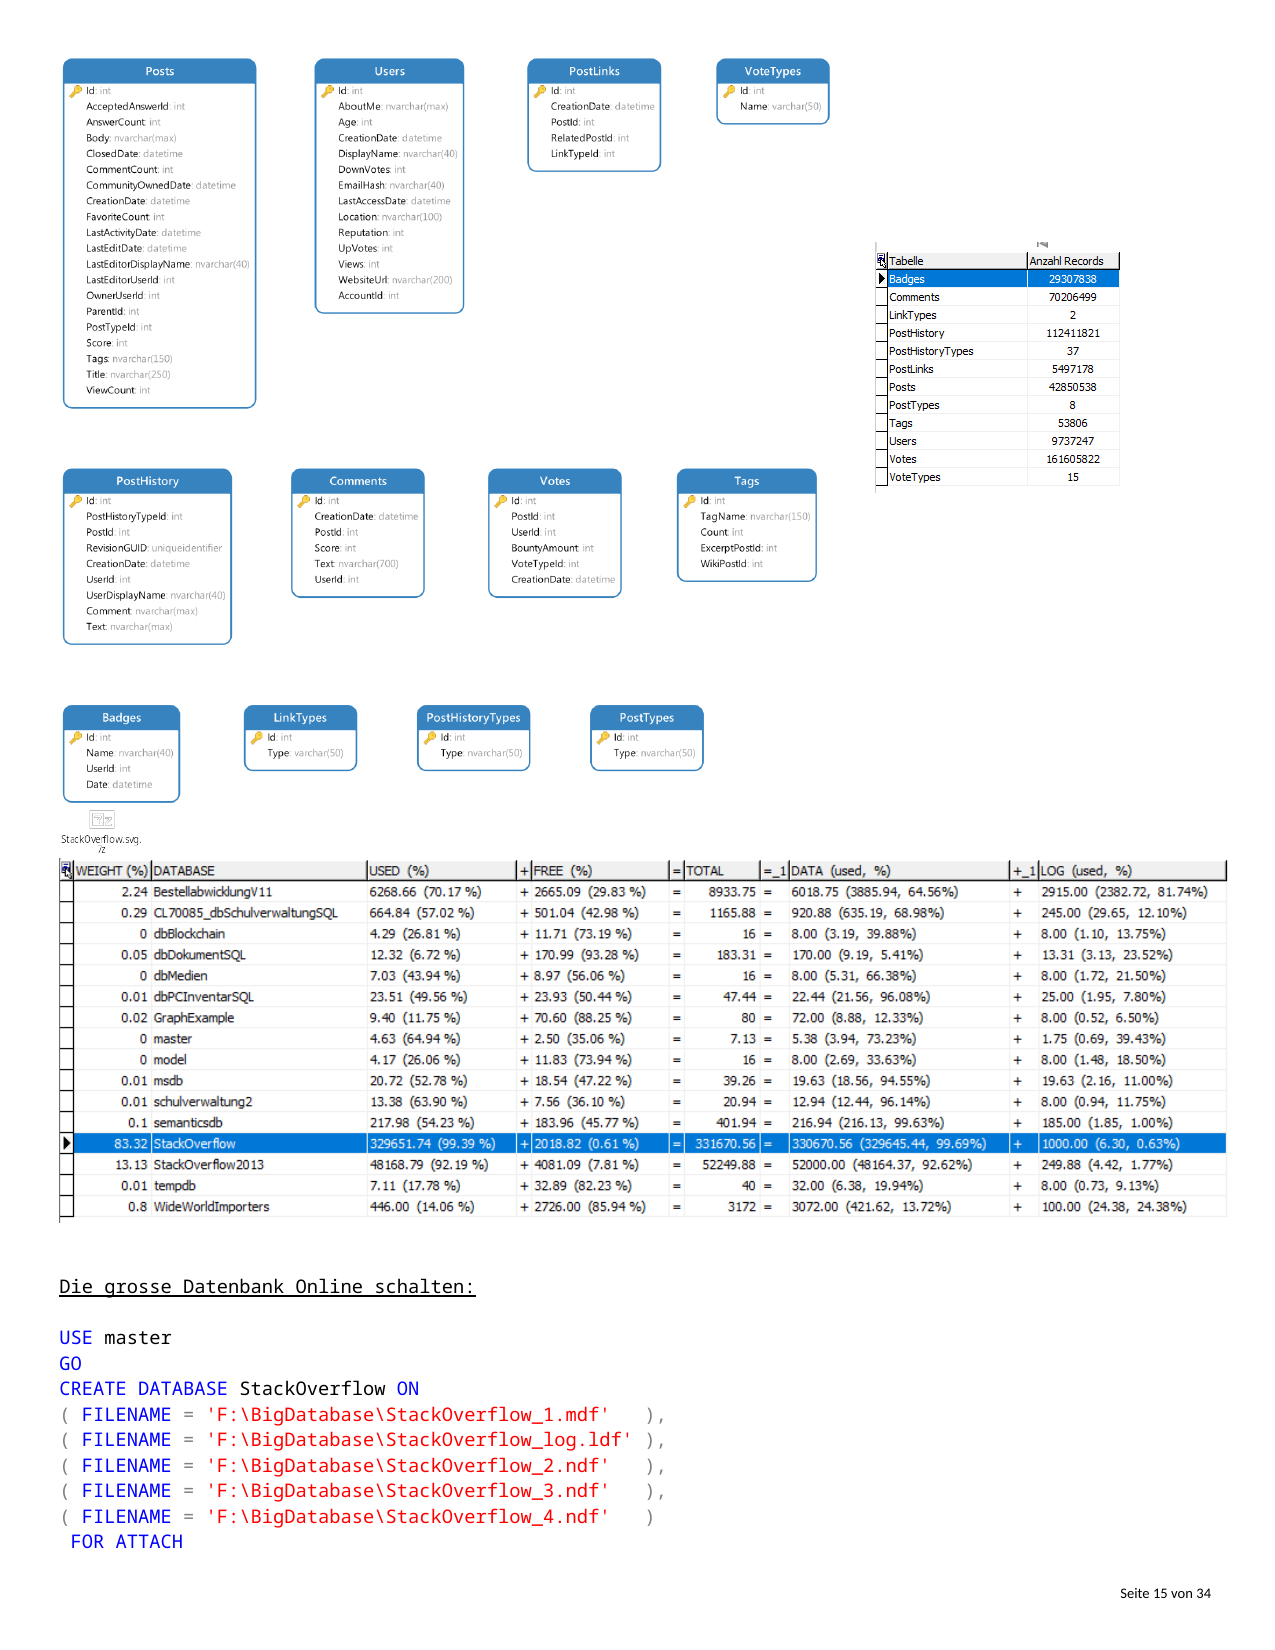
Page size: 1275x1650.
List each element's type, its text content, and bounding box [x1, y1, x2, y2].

picture [59, 858, 1233, 1223]
picture [59, 56, 832, 805]
text USE master [59, 1325, 1211, 1350]
text ( FILENAME = 'F:\BigDatabase\StackOverflow_2.ndf' ), [59, 1452, 1211, 1478]
text ( FILENAME = 'F:\BigDatabase\StackOverflow_4.ndf' ) [59, 1503, 1211, 1529]
text FOR ATTACH [59, 1529, 1211, 1554]
picture [875, 242, 1128, 493]
text ( FILENAME = 'F:\BigDatabase\StackOverflow_log.ldf' ), [59, 1427, 1211, 1452]
text Die grosse Datenbank Online schalten: [59, 1274, 1211, 1299]
text ( FILENAME = 'F:\BigDatabase\StackOverflow_3.ndf' ), [59, 1478, 1211, 1503]
text CREATE DATABASE StackOverflow ON [59, 1376, 1211, 1401]
text GO [59, 1350, 1211, 1376]
text ( FILENAME = 'F:\BigDatabase\StackOverflow_1.mdf' ), [59, 1401, 1211, 1427]
